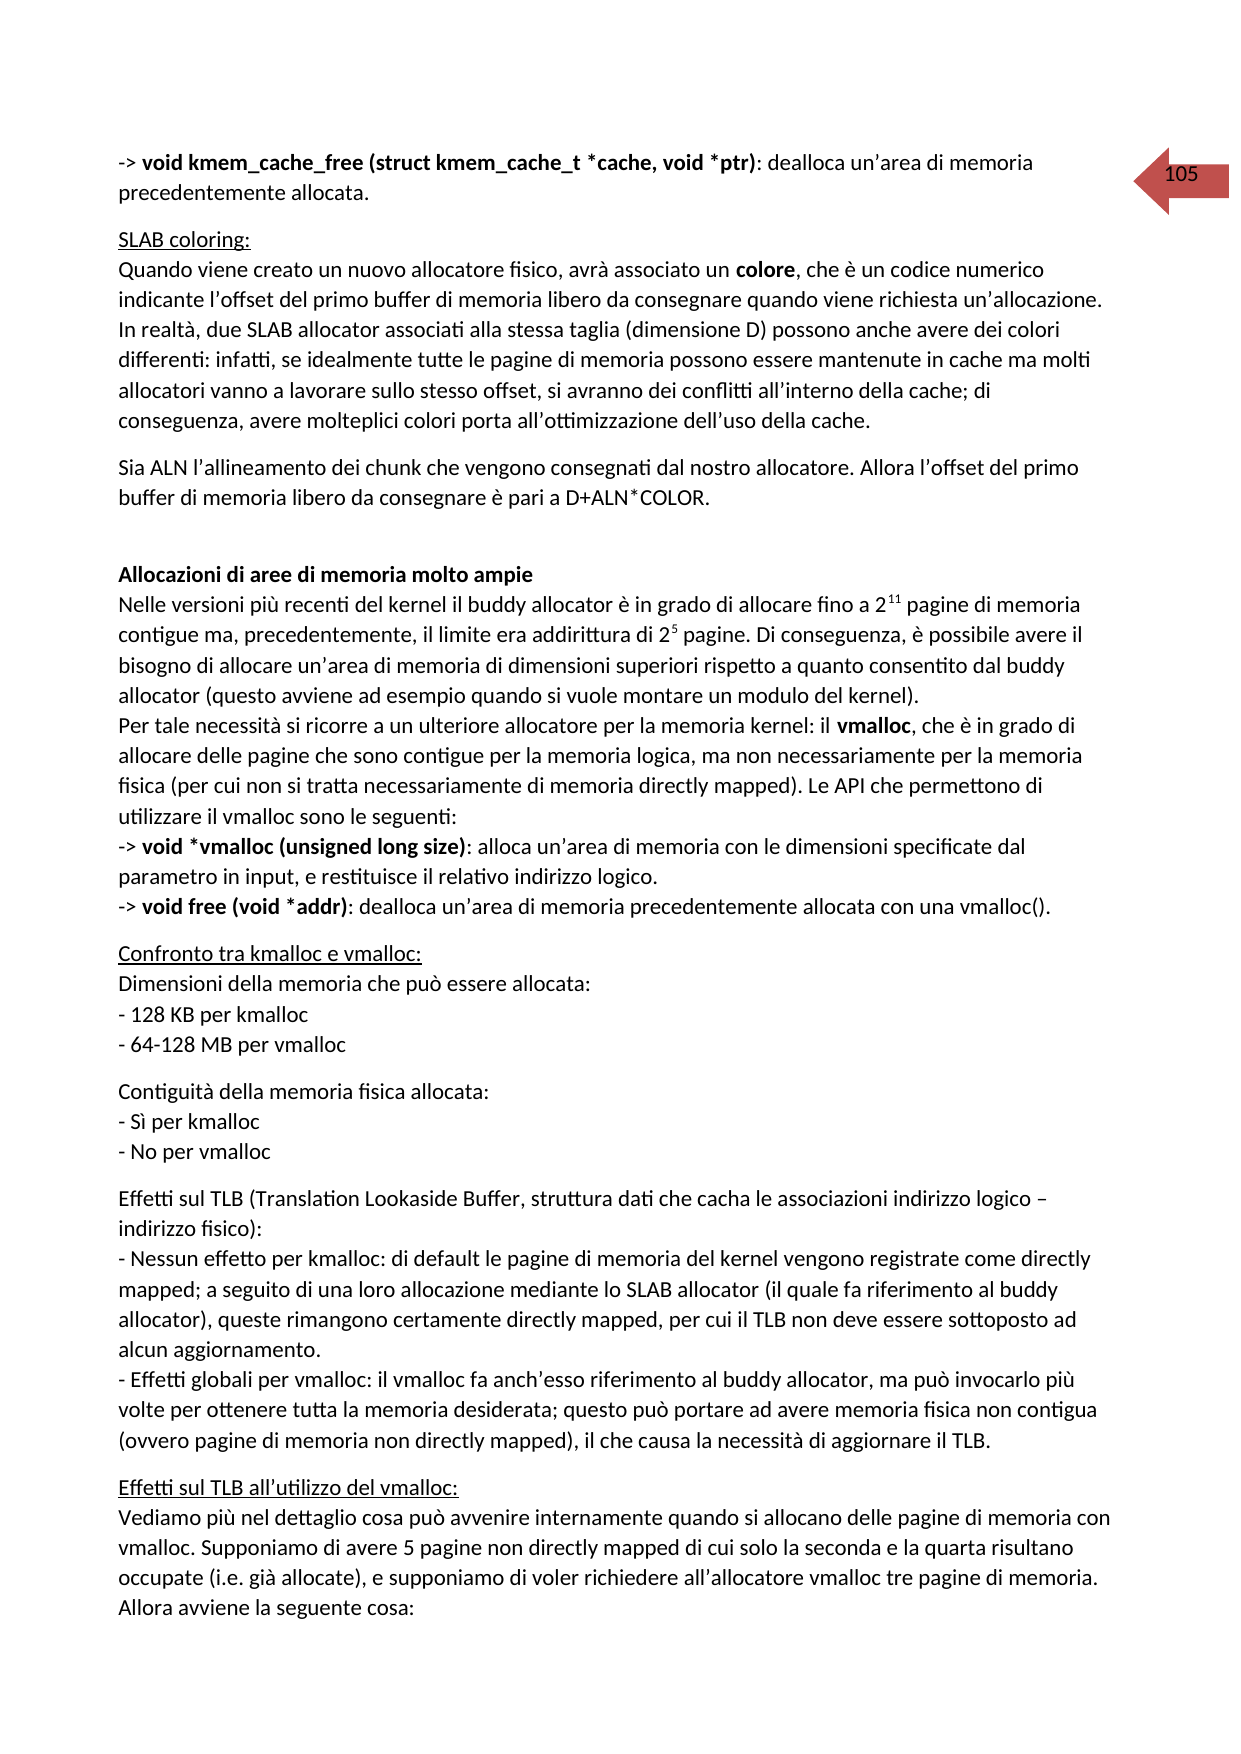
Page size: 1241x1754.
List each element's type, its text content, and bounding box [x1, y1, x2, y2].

text SLAB coloring: Quando viene creato un nuovo allocatore fisico, avrà associato un colore, che è un codice numerico indicante l’offset del primo buffer di memoria libero da consegnare quando viene richiesta un’allocazione. In realtà, due SLAB allocator associati alla stessa taglia (dimensione D) possono anche avere dei colori differenti: infatti, se idealmente tutte le pagine di memoria possono essere mantenute in cache ma molti allocatori vanno a lavorare sullo stesso offset, si avranno dei conflitti all’interno della cache; di conseguenza, avere molteplici colori porta all’ottimizzazione dell’uso della cache. [118, 225, 1122, 434]
text Effetti sul TLB all’utilizzo del vmalloc: Vediamo più nel dettaglio cosa può avvenire internamente quando si allocano delle pagine di memoria con vmalloc. Supponiamo di avere 5 pagine non directly mapped di cui solo la seconda e la quarta risultano occupate (i.e. già allocate), e supponiamo di voler richiedere all’allocatore vmalloc tre pagine di memoria. Allora avviene la seguente cosa: [118, 1473, 1122, 1621]
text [118, 148, 1122, 206]
text Effetti sul TLB (Translation Lookaside Buffer, struttura dati che cacha le associazioni indirizzo logico – indirizzo fisico): - Nessun effetto per kmalloc: di default le pagine di memoria del kernel vengono registrate come directly mapped; a seguito di una loro allocazione mediante lo SLAB allocator (il quale fa riferimento al buddy allocator), queste rimangono certamente directly mapped, per cui il TLB non deve essere sottoposto ad alcun aggiornamento. - Effetti globali per vmalloc: il vmalloc fa anch’esso riferimento al buddy allocator, ma può invocarlo più volte per ottenere tutta la memoria desiderata; questo può portare ad avere memoria fisica non contigua (ovvero pagine di memoria non directly mapped), il che causa la necessità di aggiornare il TLB. [118, 1184, 1122, 1454]
text Contiguità della memoria fisica allocata: - Sì per kmalloc - No per vmalloc [118, 1077, 1122, 1165]
text Sia ALN l’allineamento dei chunk che vengono consegnati dal nostro allocatore. Allora l’offset del primo buffer di memoria libero da consegnare è pari a D+ALN*COLOR. [118, 453, 1122, 511]
text Allocazioni di aree di memoria molto ampie Nelle versioni più recenti del kernel il buddy allocator è in grado di allocare fino a 211 pagine di memoria contigue ma, precedentemente, il limite era addirittura di 25 pagine. Di conseguenza, è possibile avere il bisogno di allocare un’area di memoria di dimensioni superiori rispetto a quanto consentito dal buddy allocator (questo avviene ad esempio quando si vuole montare un modulo del kernel). Per tale necessità si ricorre a un ulteriore allocatore per la memoria kernel: il vmalloc, che è in grado di allocare delle pagine che sono contigue per la memoria logica, ma non necessariamente per la memoria fisica (per cui non si tratta necessariamente di memoria directly mapped). Le API che permettono di utilizzare il vmalloc sono le seguenti: -> void *vmalloc (unsigned long size): alloca un’area di memoria con le dimensioni specificate dal parametro in input, e restituisce il relativo indirizzo logico. -> void free (void *addr): dealloca un’area di memoria precedentemente allocata con una vmalloc(). [118, 530, 1122, 920]
text Confronto tra kmalloc e vmalloc: Dimensioni della memoria che può essere allocata: - 128 KB per kmalloc - 64-128 MB per vmalloc [118, 939, 1122, 1058]
